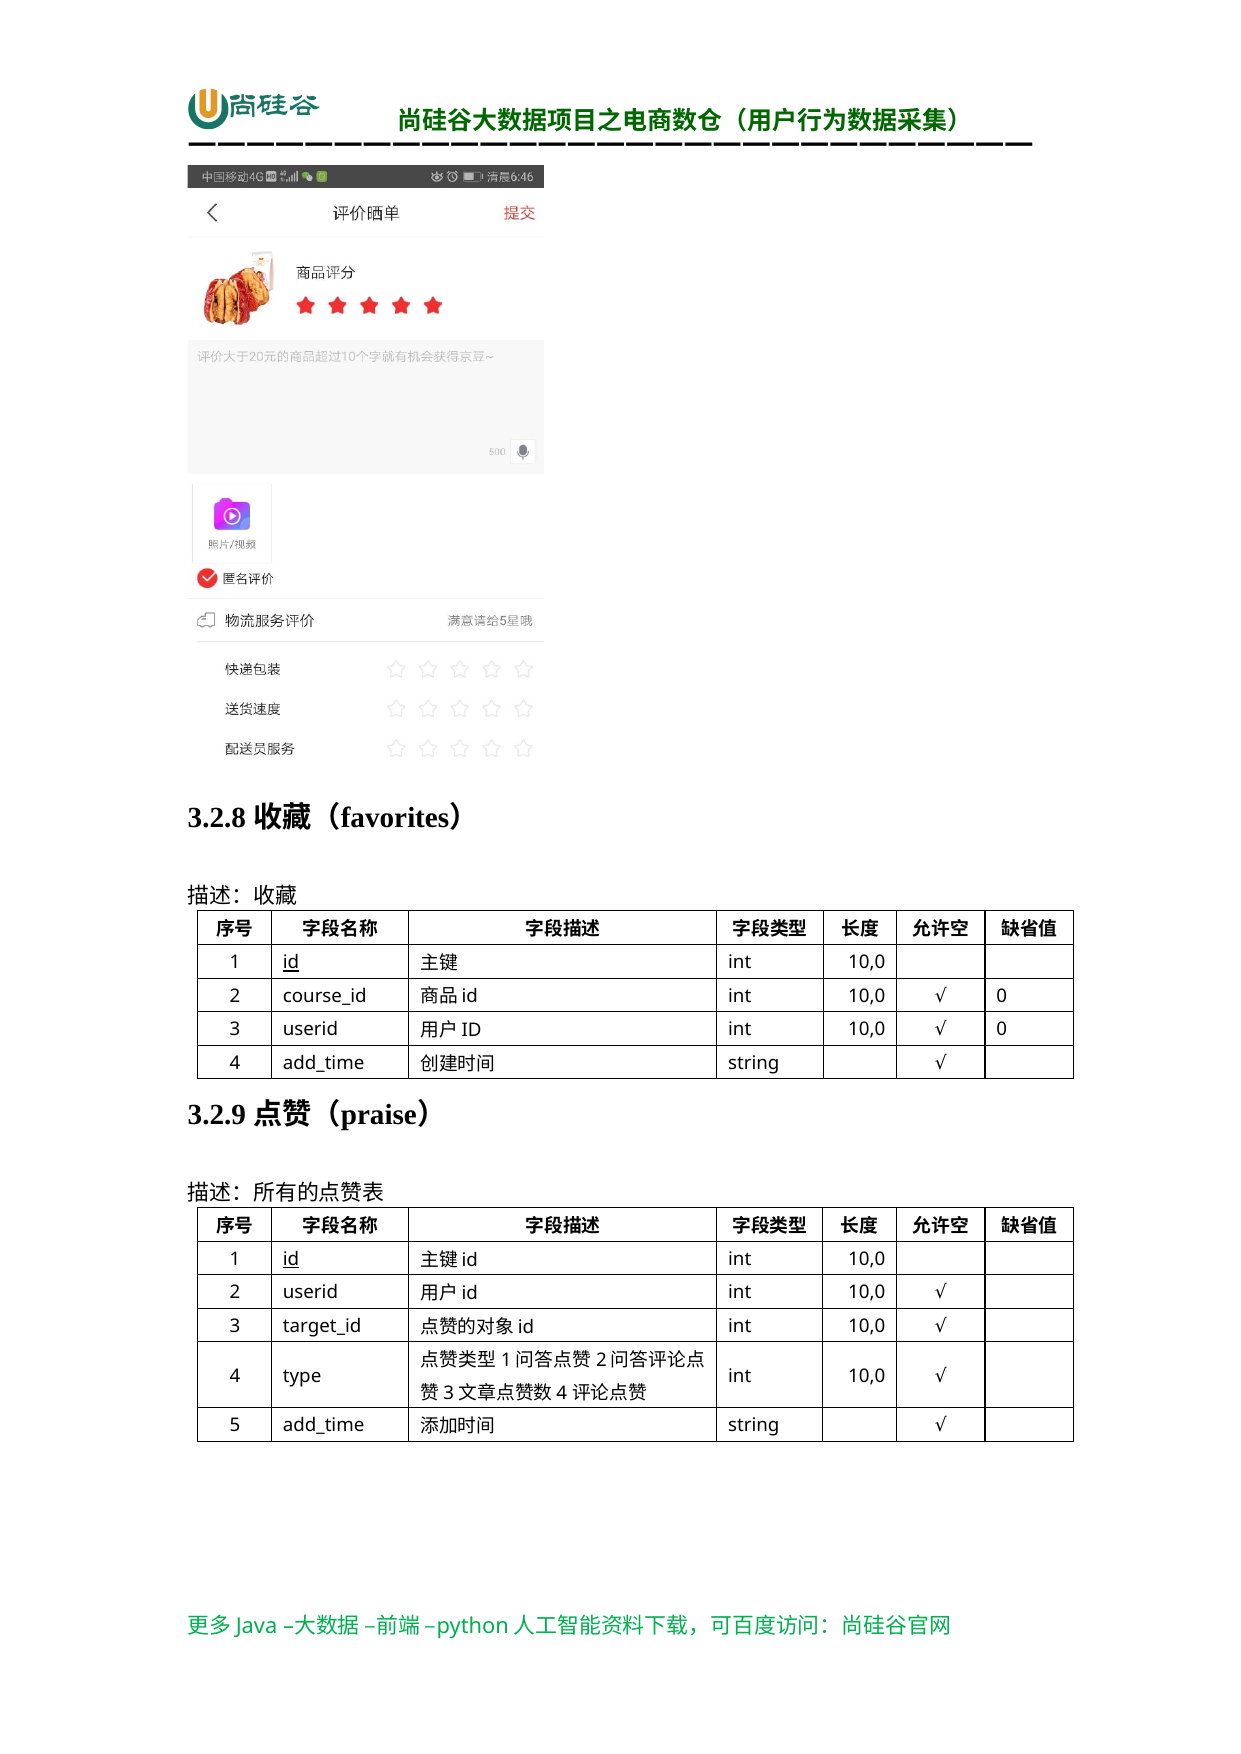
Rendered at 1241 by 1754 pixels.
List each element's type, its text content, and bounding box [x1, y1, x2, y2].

table_cell [986, 1046, 1073, 1078]
table_cell int [717, 1342, 822, 1407]
table_header 序号 [198, 1208, 271, 1241]
table_header 允许空 [897, 1208, 984, 1241]
table_cell 2 [198, 1275, 271, 1308]
table_cell 3 [198, 1309, 271, 1341]
table_cell int [717, 1275, 822, 1308]
subtitle 3.2.8 收藏（favorites） [187, 782, 1053, 847]
table_cell √ [897, 1012, 984, 1044]
table_cell string [717, 1046, 823, 1078]
table_cell 10,0 [823, 1242, 896, 1274]
table_cell [986, 945, 1073, 977]
table_cell [897, 945, 984, 977]
table_cell userid [272, 1012, 408, 1044]
table_cell id [272, 945, 408, 977]
table_cell 1 [198, 945, 271, 977]
table_cell int [717, 1242, 822, 1274]
table_cell 5 [198, 1408, 271, 1441]
table_cell userid [272, 1275, 408, 1308]
table_cell 主键id [409, 1242, 716, 1274]
table_cell [824, 1046, 896, 1078]
table_cell √ [897, 1046, 984, 1078]
table_cell 0 [986, 979, 1073, 1011]
table_cell int [717, 979, 823, 1011]
table_cell target_id [272, 1309, 408, 1341]
table_cell type [272, 1342, 408, 1407]
table_cell 10,0 [823, 1342, 896, 1407]
table_cell [823, 1408, 896, 1441]
table_header 序号 [198, 911, 271, 944]
table_header 字段名称 [272, 1208, 408, 1241]
table_cell 1 [198, 1242, 271, 1274]
table_cell course_id [272, 979, 408, 1011]
table_cell 3 [198, 1012, 271, 1044]
table_cell id [272, 1242, 408, 1274]
table_cell string [717, 1408, 822, 1441]
table_header 字段名称 [272, 911, 408, 944]
table_header 长度 [823, 1208, 896, 1241]
table_cell [986, 1242, 1073, 1274]
table_cell [986, 1342, 1073, 1407]
table_cell 4 [198, 1342, 271, 1407]
picture [187, 165, 544, 764]
table_cell 4 [198, 1046, 271, 1078]
table_cell 点赞的对象id [409, 1309, 716, 1341]
table_cell 10,0 [823, 1275, 896, 1308]
table_cell int [717, 1309, 822, 1341]
table_cell 创建时间 [409, 1046, 716, 1078]
table_cell √ [897, 1275, 984, 1308]
table_cell add_time [272, 1046, 408, 1078]
table_header 缺省值 [986, 911, 1073, 944]
table_cell 主键 [409, 945, 716, 977]
table_header 缺省值 [986, 1208, 1073, 1241]
table_cell int [717, 1012, 823, 1044]
subtitle 3.2.9 点赞（praise） [187, 1079, 1053, 1144]
table_cell 0 [986, 1012, 1073, 1044]
table_cell 商品id [409, 979, 716, 1011]
picture [187, 88, 321, 130]
table_cell [897, 1242, 984, 1274]
table_cell 10,0 [824, 945, 896, 977]
table_cell √ [897, 1309, 984, 1341]
table_cell int [717, 945, 823, 977]
table_header 字段类型 [717, 911, 823, 944]
table_cell √ [897, 1342, 984, 1407]
table_cell 10,0 [823, 1309, 896, 1341]
table_header 字段描述 [409, 911, 716, 944]
table_header 长度 [824, 911, 896, 944]
table_cell [986, 1275, 1073, 1308]
table_cell [986, 1408, 1073, 1441]
table_cell √ [897, 1408, 984, 1441]
table_cell 10,0 [824, 1012, 896, 1044]
table_cell 2 [198, 979, 271, 1011]
table_cell 添加时间 [409, 1408, 716, 1441]
table_header 字段类型 [717, 1208, 822, 1241]
table_cell √ [897, 979, 984, 1011]
table_cell 用户id [409, 1275, 716, 1308]
table_header 字段描述 [409, 1208, 716, 1241]
table_cell 点赞类型 1问答点赞 2问答评论点赞 3 文章点赞数4 评论点赞 [409, 1342, 716, 1407]
table_header 允许空 [897, 911, 984, 944]
table_cell [986, 1309, 1073, 1341]
text 描述：收藏 [187, 878, 1053, 910]
table_cell 10,0 [824, 979, 896, 1011]
table_cell add_time [272, 1408, 408, 1441]
table_cell 用户ID [409, 1012, 716, 1044]
text 描述：所有的点赞表 [187, 1174, 1053, 1207]
